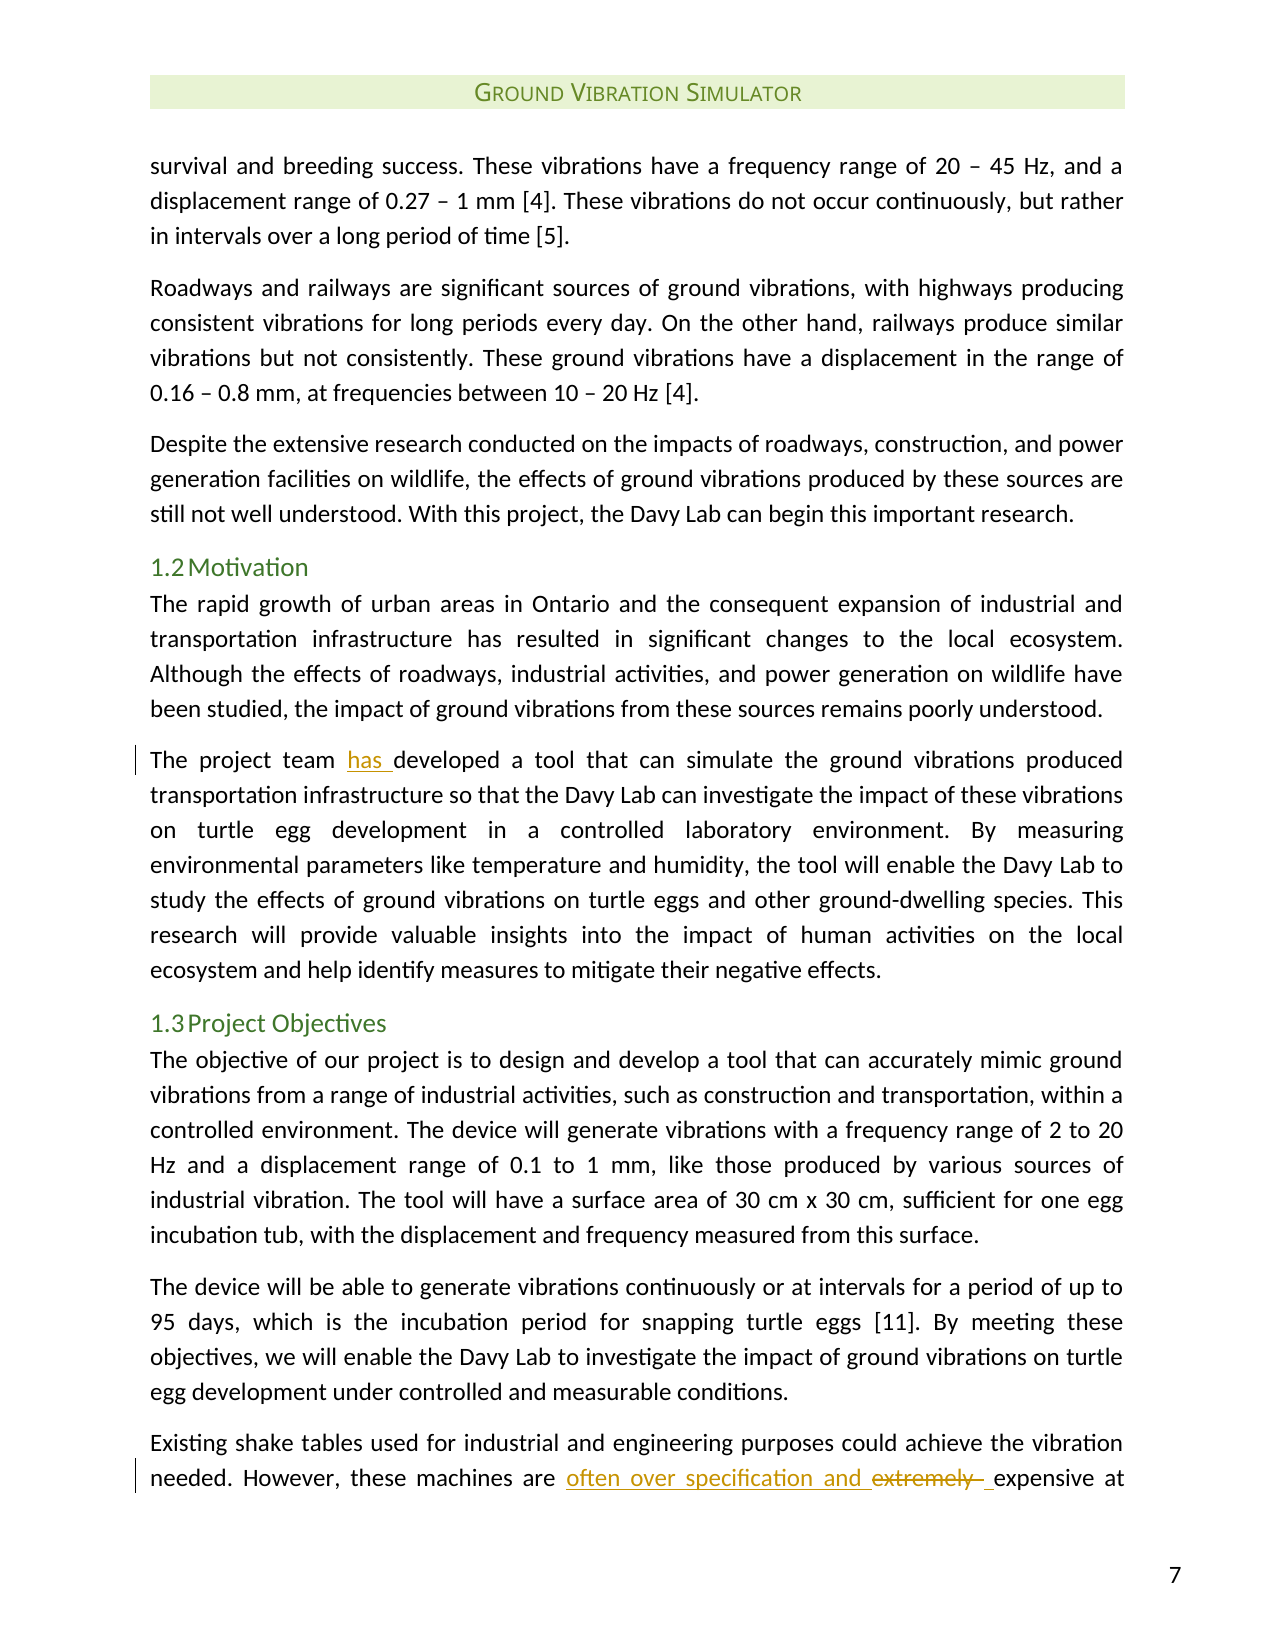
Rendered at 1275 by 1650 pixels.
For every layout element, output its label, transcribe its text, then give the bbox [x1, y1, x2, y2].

subtitle Motivation [150, 550, 1125, 583]
text Despite the extensive research conducted on the impacts of roadways, construction, and power generation facilities on wildlife, the effects of ground vibrations produced by these sources are still not well understood. With this project, the Davy Lab can begin this important research. [150, 428, 1125, 529]
text The device will be able to generate vibrations continuously or at intervals for a period of up to 95 days, which is the incubation period for snapping turtle eggs [11]. By meeting these objectives, we will enable the Davy Lab to investigate the impact of ground vibrations on turtle egg development under controlled and measurable conditions. [150, 1271, 1125, 1406]
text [150, 1427, 1125, 1493]
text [150, 150, 1125, 251]
text Roadways and railways are significant sources of ground vibrations, with highways producing consistent vibrations for long periods every day. On the other hand, railways produce similar vibrations but not consistently. These ground vibrations have a displacement in the range of 0.16 – 0.8 mm, at frequencies between 10 – 20 Hz . [150, 272, 1125, 407]
text The rapid growth of urban areas in Ontario and the consequent expansion of industrial and transportation infrastructure has resulted in significant changes to the local ecosystem. Although the effects of roadways, industrial activities, and power generation on wildlife have been studied, the impact of ground vibrations from these sources remains poorly understood. [150, 588, 1125, 723]
text The objective of our project is to design and develop a tool that can accurately mimic ground vibrations from a range of industrial activities, such as construction and transportation, within a controlled environment. The device will generate vibrations with a frequency range of 2 to 20 Hz and a displacement range of 0.1 to 1 mm, like those produced by various sources of industrial vibration. The tool will have a surface area of 30 cm x 30 cm, sufficient for one egg incubation tub, with the displacement and frequency measured from this surface. [150, 1044, 1125, 1250]
subtitle Project Objectives [150, 1006, 1125, 1039]
text The project team developed a tool that can simulate the ground vibrations produced transportation infrastructure so that the Davy Lab can investigate the impact of these vibrations on turtle egg development in a controlled laboratory environment. By measuring environmental parameters like temperature and humidity, the tool will enable the Davy Lab to study the effects of ground vibrations on turtle eggs and other ground-dwelling species. This research will provide valuable insights into the impact of human activities on the local ecosystem and help identify measures to mitigate their negative effects. [150, 744, 1125, 985]
